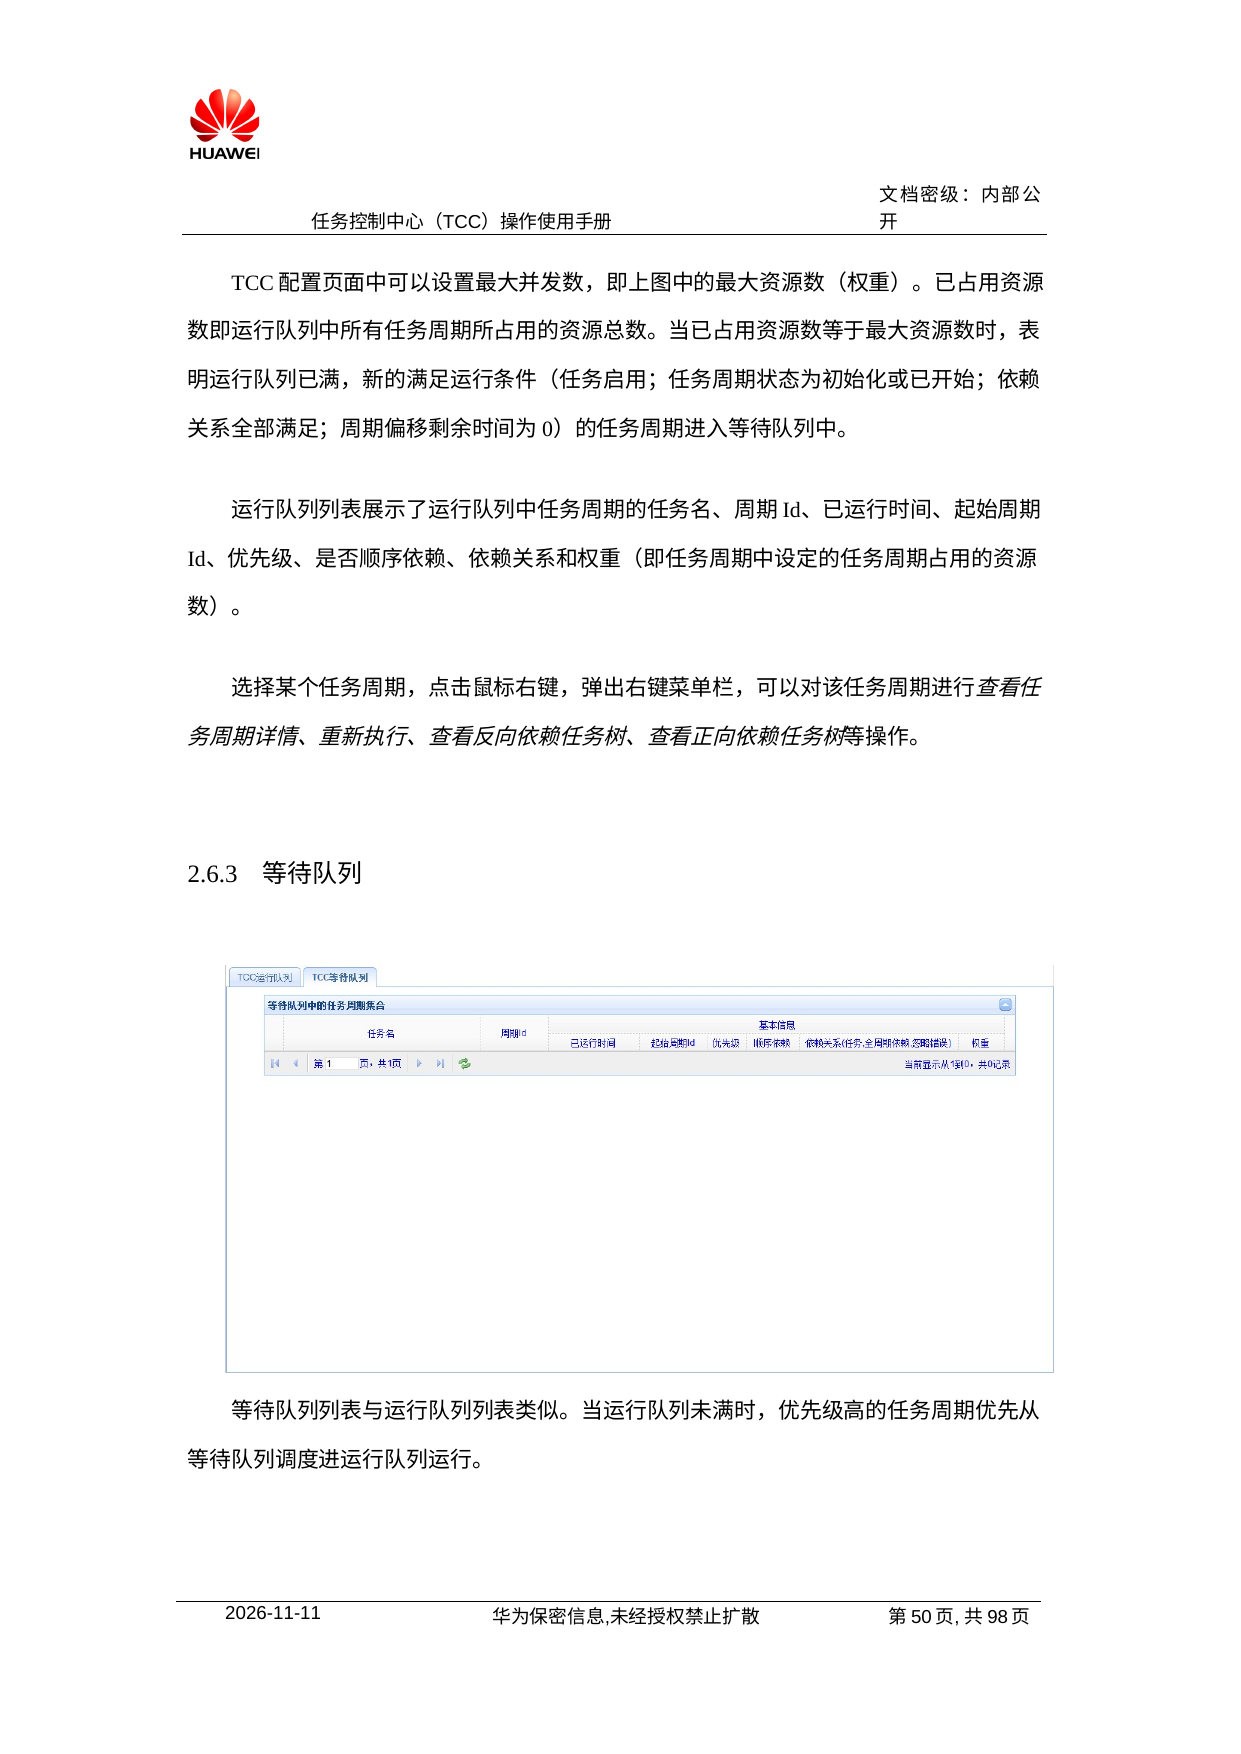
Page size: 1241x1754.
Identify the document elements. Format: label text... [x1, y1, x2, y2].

text 等待队列列表与运行队列列表类似。当运行队列未满时，优先级高的任务周期优先从等待队列调度进运行队列运行。 [187, 1393, 1053, 1474]
subtitle 等待队列 [187, 839, 1053, 904]
list 运行队列列表展示了运行队列中任务周期的任务名、周期Id、已运行时间、起始周期Id、优先级、是否顺序依赖、依赖关系和权重（即任务周期中设定的任务周期占用的资源数）。 [187, 491, 1053, 621]
list TCC配置页面中可以设置最大并发数，即上图中的最大资源数（权重）。已占用资源数即运行队列中所有任务周期所占用的资源总数。当已占用资源数等于最大资源数时，表明运行队列已满，新的满足运行条件（任务启用；任务周期状态为初始化或已开始；依赖关系全部满足；周期偏移剩余时间为0）的任务周期进入等待队列中。 [187, 264, 1053, 443]
list 选择某个任务周期，点击鼠标右键，弹出右键菜单栏，可以对该任务周期进行查看任务周期详情、重新执行、查看反向依赖任务树、查看正向依赖任务树等操作。 [187, 670, 1053, 751]
picture [225, 965, 1054, 1373]
picture [190, 89, 260, 159]
